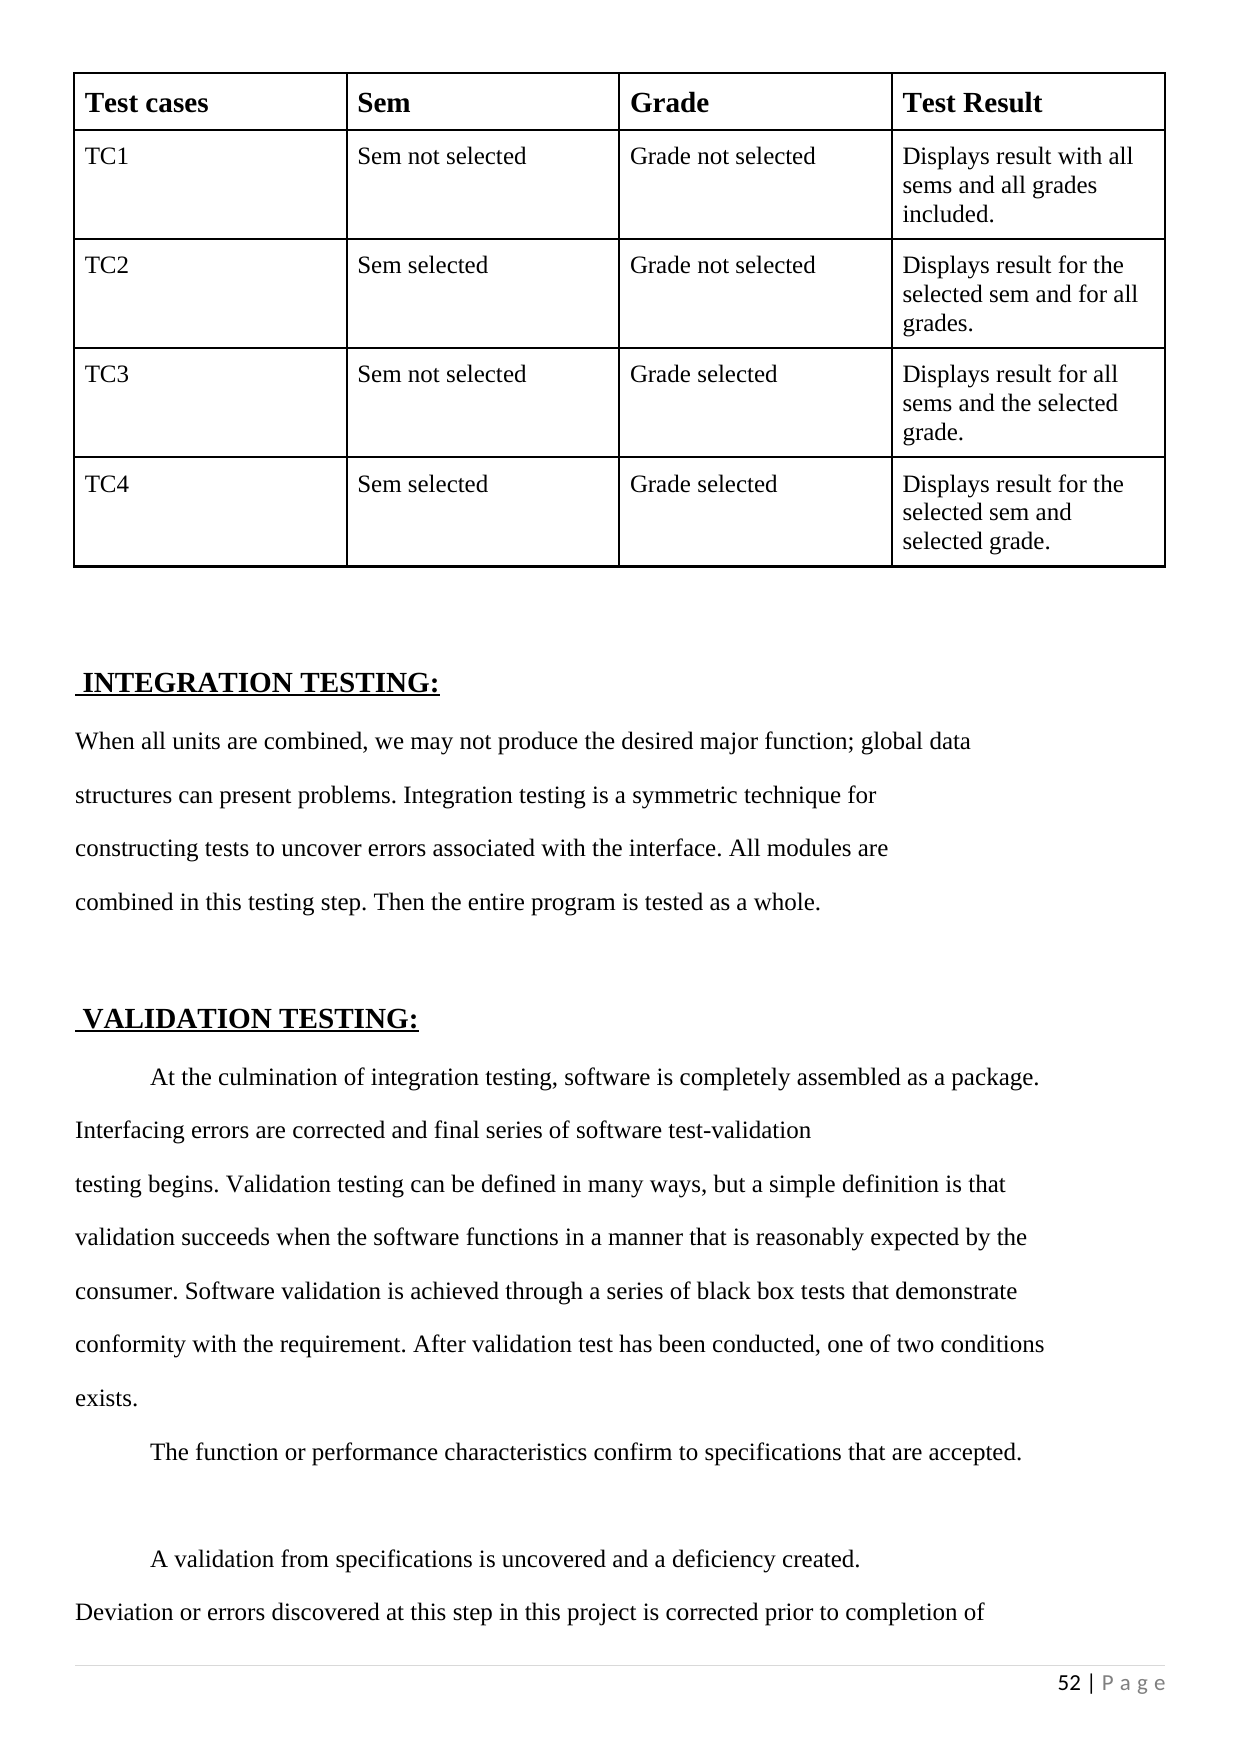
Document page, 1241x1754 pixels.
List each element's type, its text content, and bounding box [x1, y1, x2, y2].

text Interfacing errors are corrected and final series of software test-validation [75, 1115, 1165, 1144]
table_cell TC4 [75, 458, 346, 565]
table_cell Sem not selected [348, 131, 618, 238]
text exists. [75, 1383, 1165, 1412]
table_header Test Result [893, 74, 1164, 129]
text constructing tests to uncover errors associated with the interface. All modules are [75, 833, 1165, 862]
table_cell Grade selected [620, 458, 891, 565]
table_cell Grade not selected [620, 240, 891, 347]
table_cell Displays result with all sems and all grades included. [893, 131, 1164, 238]
text consumer. Software validation is achieved through a series of black box tests that demonstrate [75, 1276, 1165, 1305]
text At the culmination of integration testing, software is completely assembled as a package. [75, 1062, 1165, 1091]
table_cell Displays result for all sems and the selected grade. [893, 349, 1164, 456]
text The function or performance characteristics confirm to specifications that are accepted. [75, 1437, 1165, 1465]
text VALIDATION TESTING: [75, 1001, 1165, 1034]
table_cell Grade not selected [620, 131, 891, 238]
text conformity with the requirement. After validation test has been conducted, one of two conditions [75, 1329, 1165, 1358]
text Deviation or errors discovered at this step in this project is corrected prior to completion of [75, 1597, 1165, 1626]
table_cell Sem not selected [348, 349, 618, 456]
table_cell Displays result for the selected sem and selected grade. [893, 458, 1164, 565]
text A validation from specifications is uncovered and a deficiency created. [75, 1544, 1165, 1572]
table_cell Displays result for the selected sem and for all grades. [893, 240, 1164, 347]
text testing begins. Validation testing can be defined in many ways, but a simple definition is that [75, 1169, 1165, 1198]
table_cell TC3 [75, 349, 346, 456]
table_header Sem [348, 74, 618, 129]
table_cell Sem selected [348, 458, 618, 565]
table_header Test cases [75, 74, 346, 129]
table_cell Grade selected [620, 349, 891, 456]
table_header Grade [620, 74, 891, 129]
table_cell Sem selected [348, 240, 618, 347]
table_cell TC2 [75, 240, 346, 347]
text When all units are combined, we may not produce the desired major function; global data [75, 726, 1165, 755]
text combined in this testing step. Then the entire program is tested as a whole. [75, 887, 1165, 916]
text INTEGRATION TESTING: [75, 665, 1165, 699]
text structures can present problems. Integration testing is a symmetric technique for [75, 780, 1165, 808]
text validation succeeds when the software functions in a manner that is reasonably expected by the [75, 1222, 1165, 1251]
table_cell TC1 [75, 131, 346, 238]
